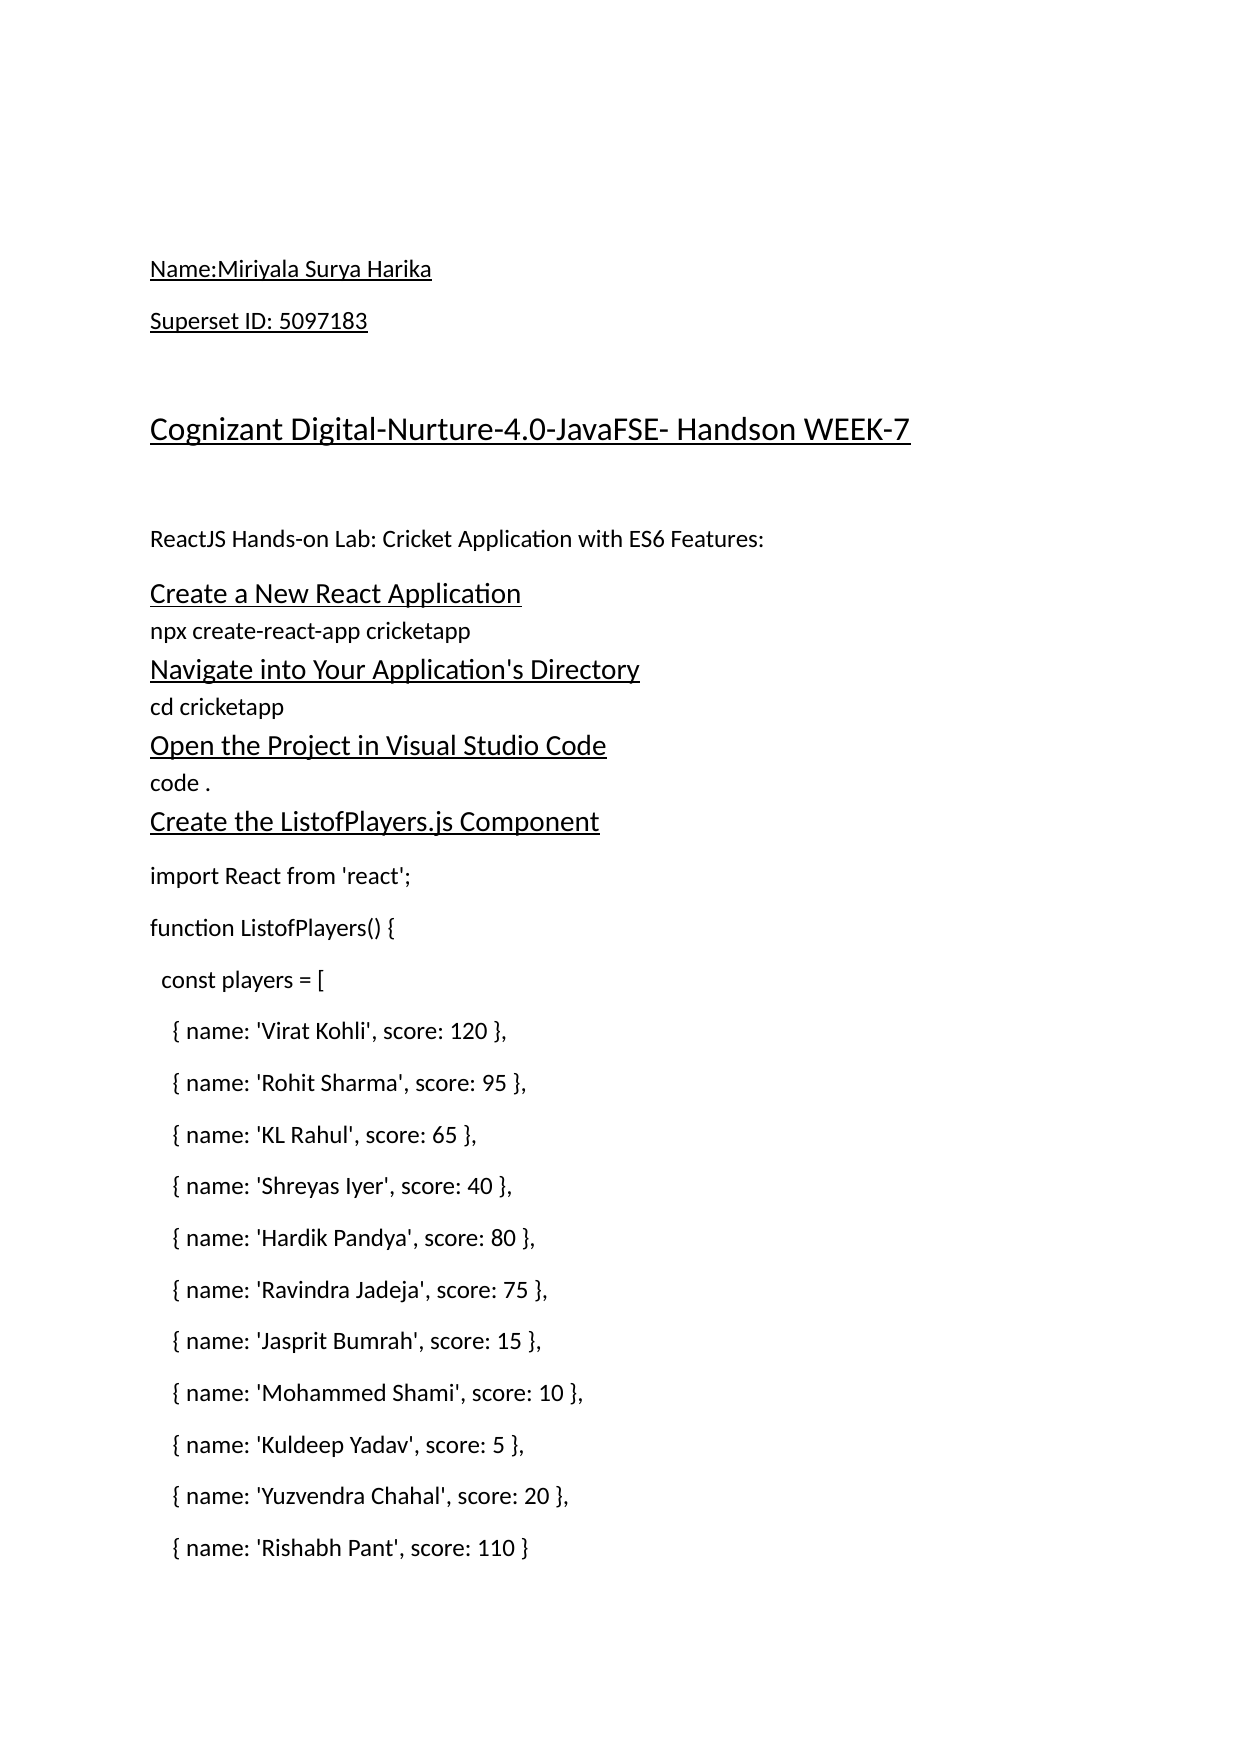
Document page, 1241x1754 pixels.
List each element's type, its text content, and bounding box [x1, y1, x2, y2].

text ReactJS Hands-on Lab: Cricket Application with ES6 Features: [150, 523, 1090, 554]
text { name: 'Jasprit Bumrah', score: 15 }, [150, 1326, 1090, 1356]
text Name:Miriyala Surya Harika [150, 253, 1090, 284]
text { name: 'Yuzvendra Chahal', score: 20 }, [150, 1481, 1090, 1511]
text Superset ID: 5097183 [150, 305, 1090, 336]
text { name: 'KL Rahul', score: 65 }, [150, 1119, 1090, 1149]
text { name: 'Kuldeep Yadav', score: 5 }, [150, 1429, 1090, 1459]
text const players = [ [150, 964, 1090, 994]
text { name: 'Mohammed Shami', score: 10 }, [150, 1377, 1090, 1408]
text import React from 'react'; [150, 861, 1090, 891]
text { name: 'Shreyas Iyer', score: 40 }, [150, 1171, 1090, 1201]
text Cognizant Digital-Nurture-4.0-JavaFSE- Handson WEEK-7 [150, 408, 1090, 449]
text Create a New React Application npx create-react-app cricketapp Navigate into Your Application's Directory cd cricketapp Open the Project in Visual Studio Code code . Create the ListofPlayers.js Component [150, 575, 1090, 838]
text { name: 'Hardik Pandya', score: 80 }, [150, 1222, 1090, 1253]
text { name: 'Rohit Sharma', score: 95 }, [150, 1067, 1090, 1098]
text { name: 'Virat Kohli', score: 120 }, [150, 1016, 1090, 1046]
text { name: 'Ravindra Jadeja', score: 75 }, [150, 1274, 1090, 1304]
text function ListofPlayers() { [150, 912, 1090, 943]
text { name: 'Rishabh Pant', score: 110 } [150, 1532, 1090, 1563]
